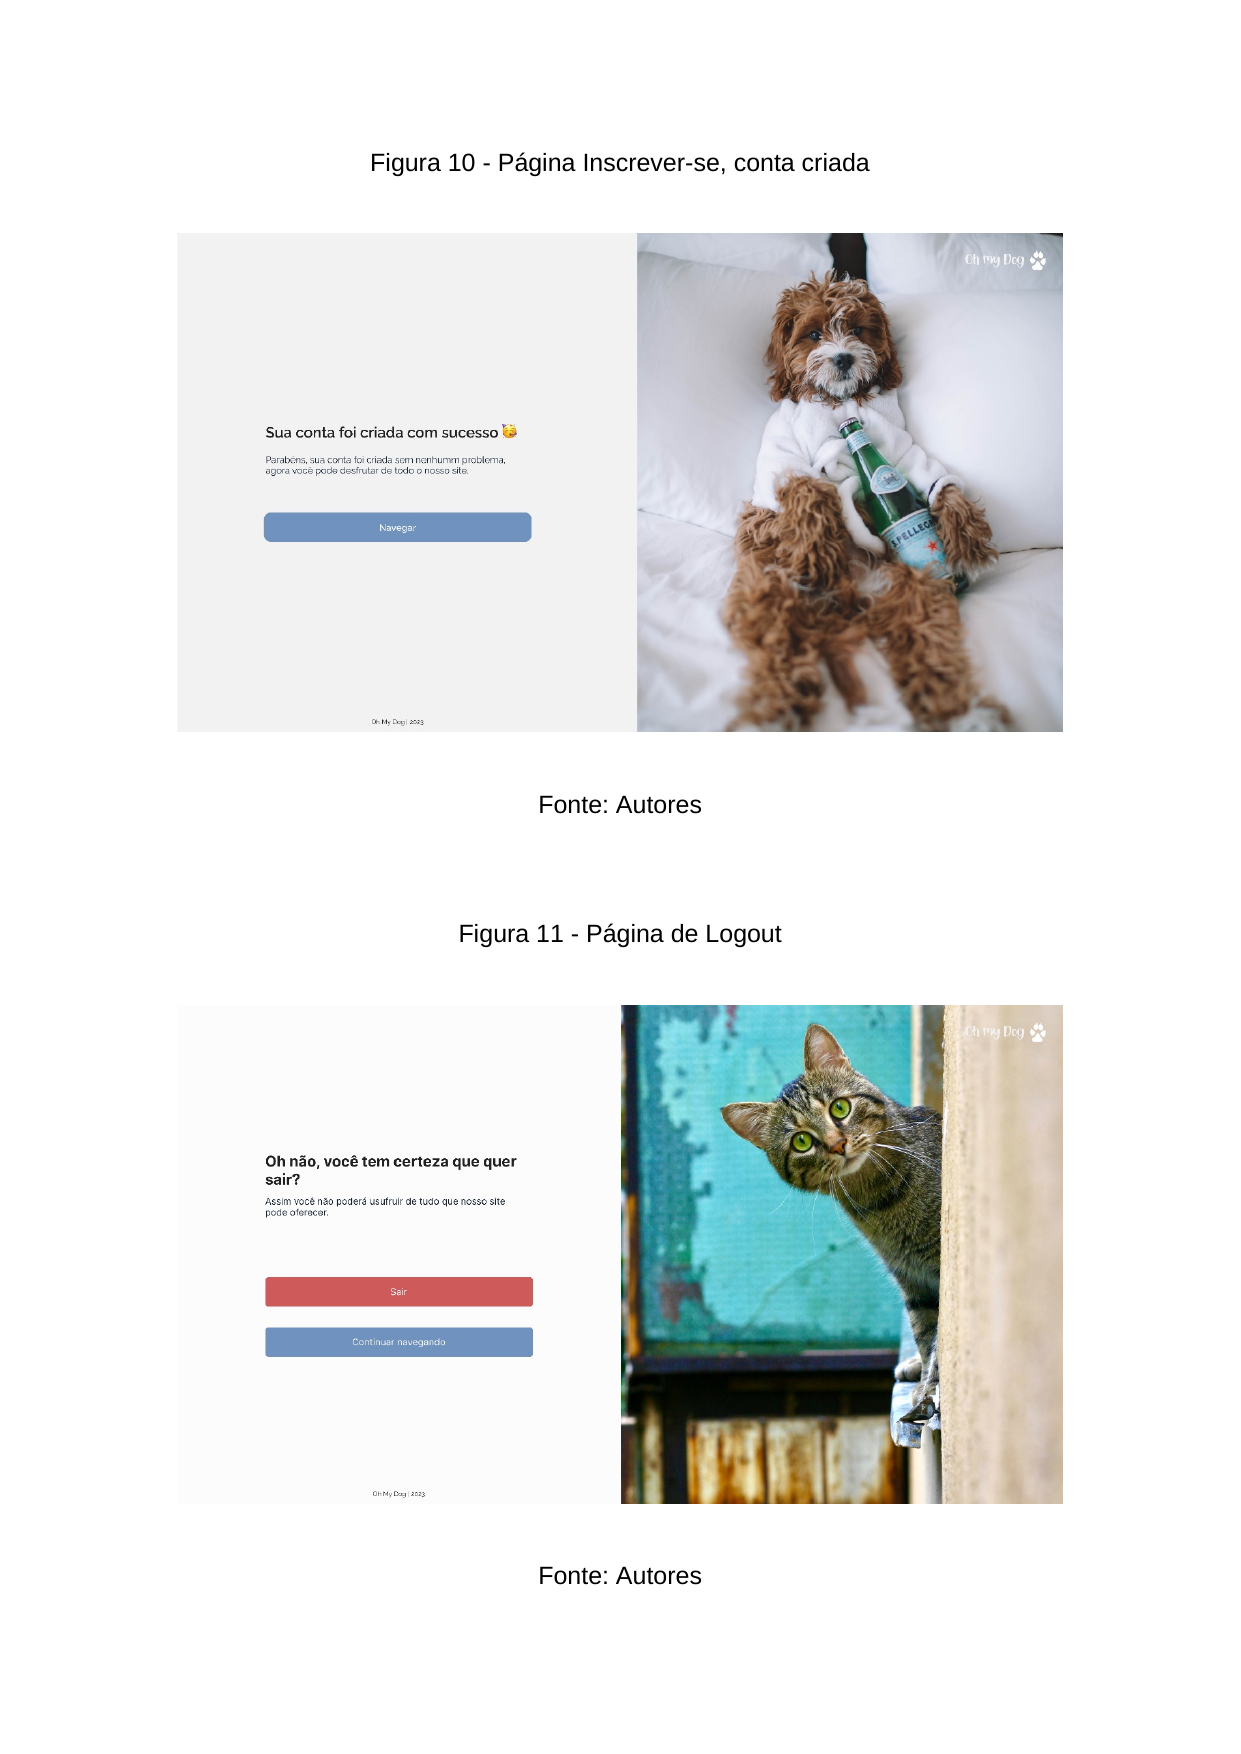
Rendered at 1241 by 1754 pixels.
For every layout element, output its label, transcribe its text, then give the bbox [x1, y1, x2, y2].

text Figura 11 - Página de Logout [177, 919, 1063, 948]
text Figura 10 - Página Inscrever-se, conta criada [177, 148, 1063, 176]
picture [177, 1005, 1063, 1504]
picture [177, 233, 1063, 732]
text Fonte: Autores [177, 1561, 1063, 1590]
text Fonte: Autores [177, 789, 1063, 818]
